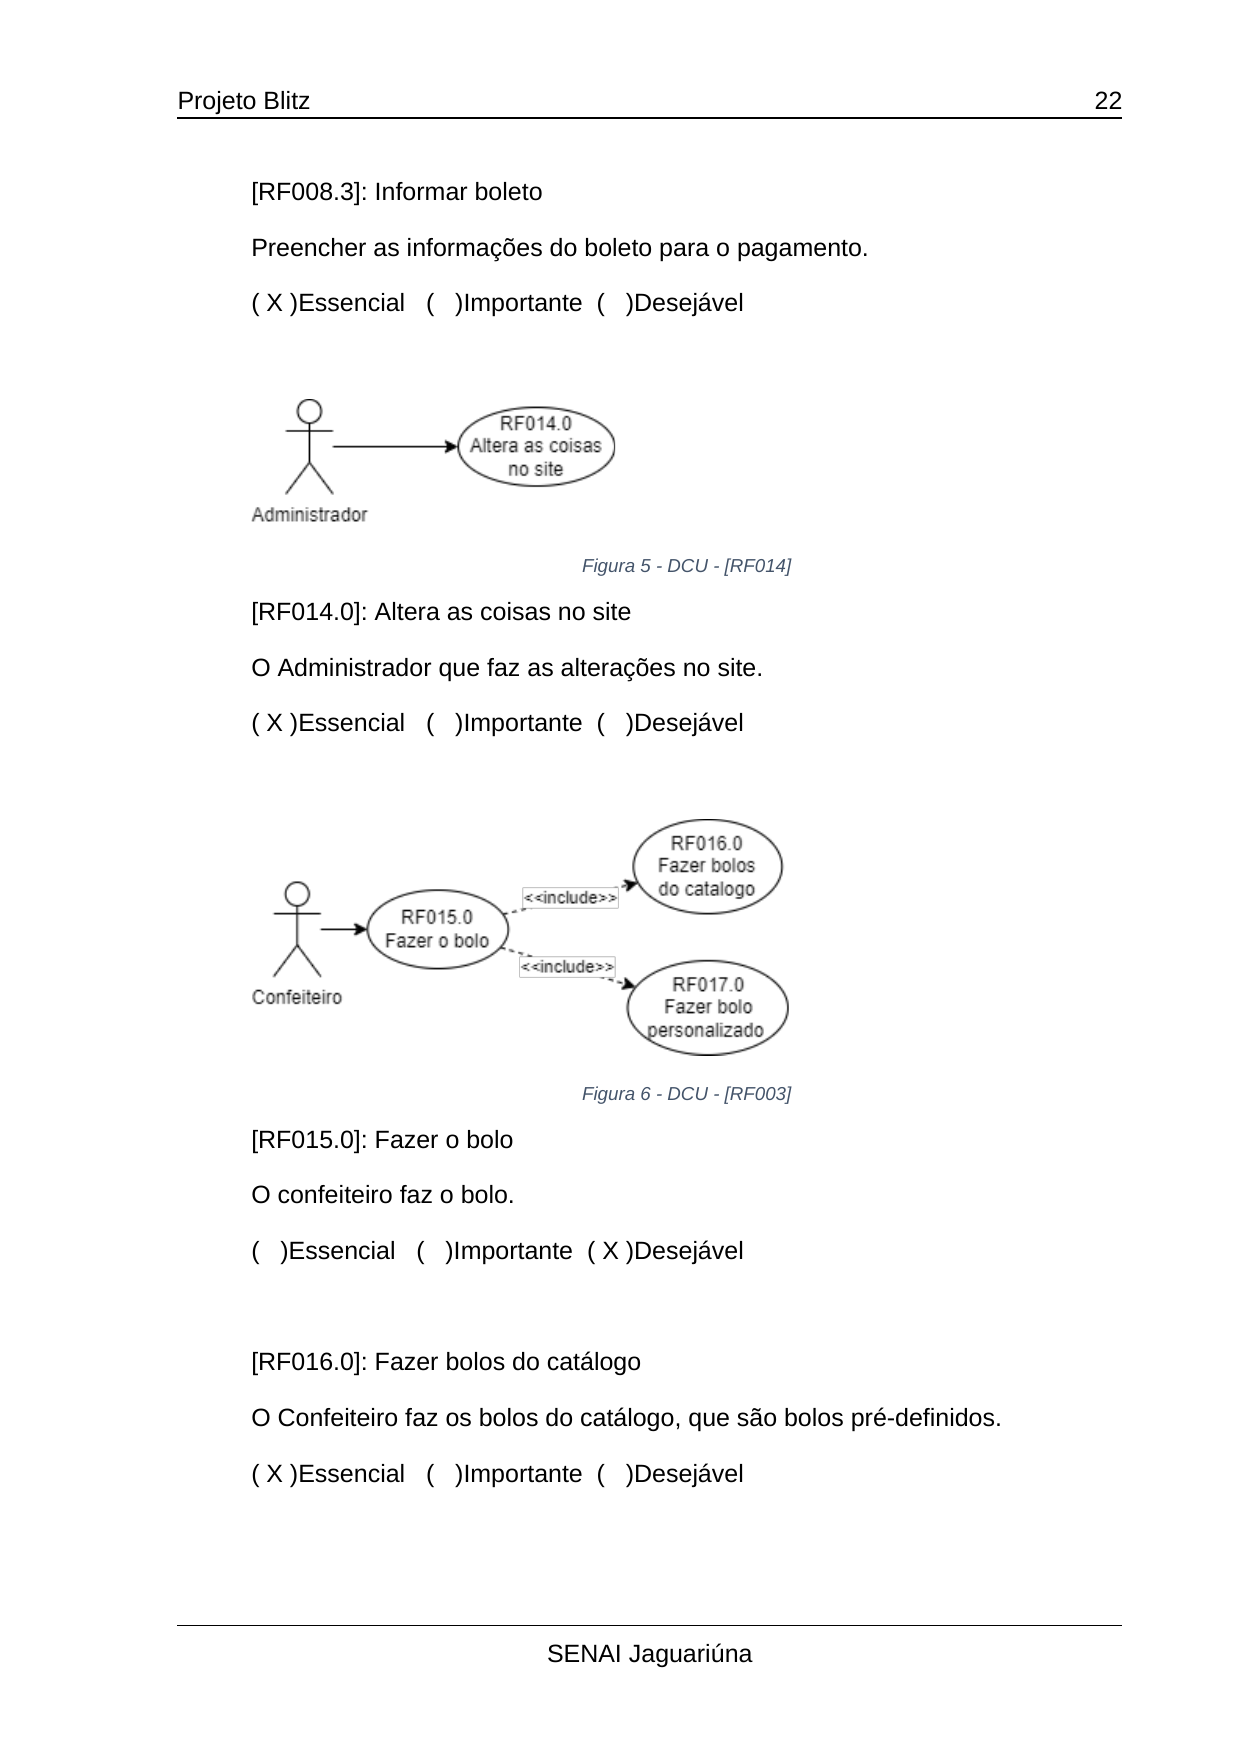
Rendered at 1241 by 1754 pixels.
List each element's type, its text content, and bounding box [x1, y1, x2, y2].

text [RF016.0]: Fazer bolos do catálogo [177, 1347, 1122, 1376]
text ( )Essencial ( )Importante ( X )Desejável [177, 1236, 1122, 1265]
text Figura 6 - DCU - [RF003] [177, 1082, 1122, 1104]
text ( X )Essencial ( )Importante ( )Desejável [177, 288, 1122, 317]
text O Confeiteiro faz os bolos do catálogo, que são bolos pré-definidos. [177, 1403, 1122, 1432]
text Figura 5 - DCU - [RF014] [177, 555, 1122, 576]
picture [251, 399, 615, 528]
text Preencher as informações do boleto para o pagamento. [177, 233, 1122, 262]
text [RF008.3]: Informar boleto [177, 177, 1122, 206]
text [RF015.0]: Fazer o bolo [177, 1125, 1122, 1153]
text O Administrador que faz as alterações no site. [177, 653, 1122, 681]
text [RF014.0]: Altera as coisas no site [177, 597, 1122, 626]
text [177, 1458, 1122, 1487]
text O confeiteiro faz o bolo. [177, 1180, 1122, 1209]
text ( X )Essencial ( )Importante ( )Desejável [177, 708, 1122, 737]
picture [251, 819, 789, 1056]
